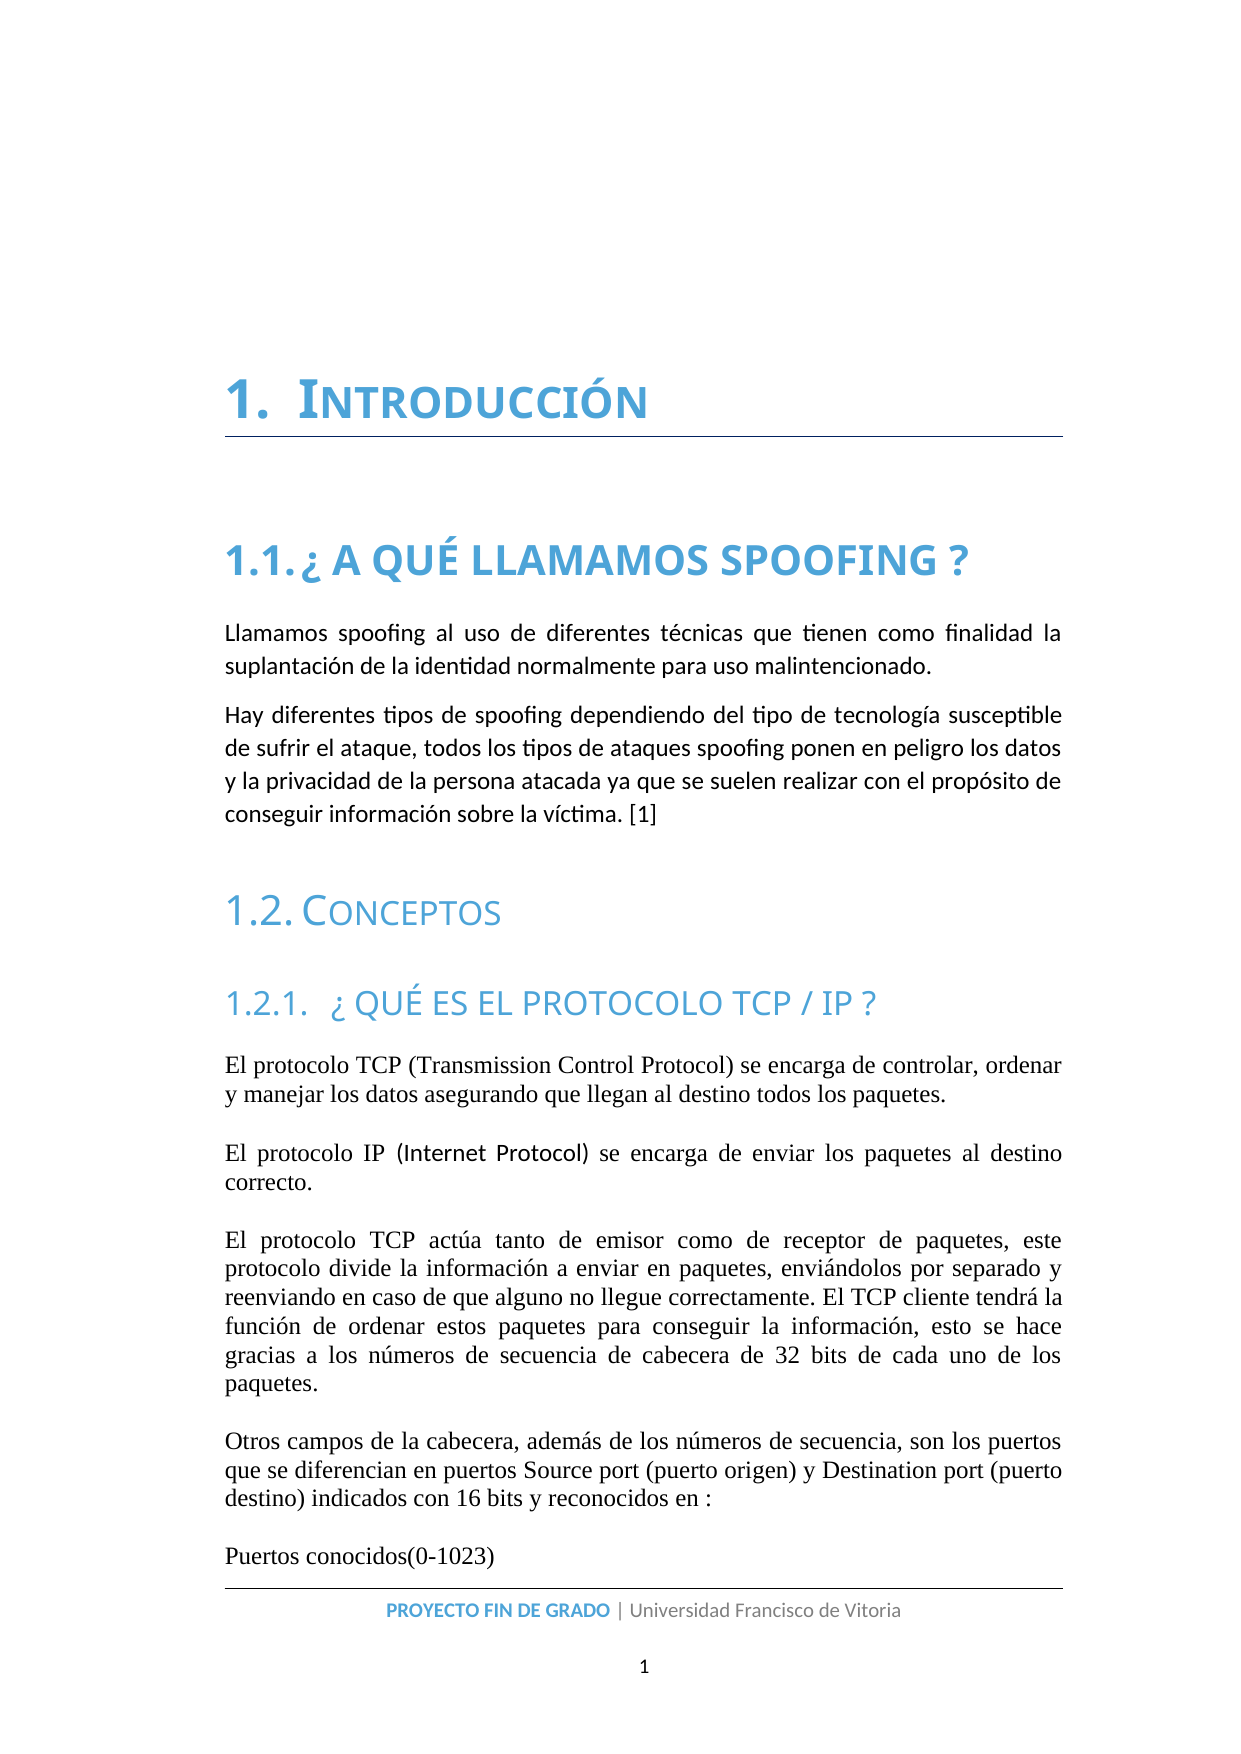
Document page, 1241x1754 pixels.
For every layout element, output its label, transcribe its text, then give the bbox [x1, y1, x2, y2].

text Puertos conocidos(0-1023) [224, 1541, 1063, 1570]
text Hay diferentes tipos de spoofing dependiendo del tipo de tecnología susceptible de sufrir el ataque, todos los tipos de ataques spoofing ponen en peligro los datos y la privacidad de la persona atacada ya que se suelen realizar con el propósito de conseguir información sobre la víctima. [1] [224, 699, 1063, 829]
subtitle Introducción [224, 360, 1063, 437]
subtitle Conceptos [224, 881, 1063, 938]
subtitle ¿ QUÉ ES EL PROTOCOLO TCP / IP ? [224, 980, 1063, 1025]
text El protocolo TCP actúa tanto de emisor como de receptor de paquetes, este protocolo divide la información a enviar en paquetes, enviándolos por separado y reenviando en caso de que alguno no llegue correctamente. El TCP cliente tendrá la función de ordenar estos paquetes para conseguir la información, esto se hace gracias a los números de secuencia de cabecera de 32 bits de cada uno de los paquetes. [224, 1225, 1063, 1397]
text Llamamos spoofing al uso de diferentes técnicas que tienen como finalidad la suplantación de la identidad normalmente para uso malintencionado. [224, 617, 1063, 681]
text Otros campos de la cabecera, además de los números de secuencia, son los puertos que se diferencian en puertos Source port (puerto origen) y Destination port (puerto destino) indicados con 16 bits y reconocidos en : [224, 1426, 1063, 1512]
subtitle ¿ A QUÉ LLAMAMOS SPOOFING ? [224, 531, 1063, 588]
text El protocolo IP (Internet Protocol) se encarga de enviar los paquetes al destino correcto. [224, 1137, 1063, 1196]
text El protocolo TCP (Transmission Control Protocol) se encarga de controlar, ordenar y manejar los datos asegurando que llegan al destino todos los paquetes. [224, 1050, 1063, 1108]
